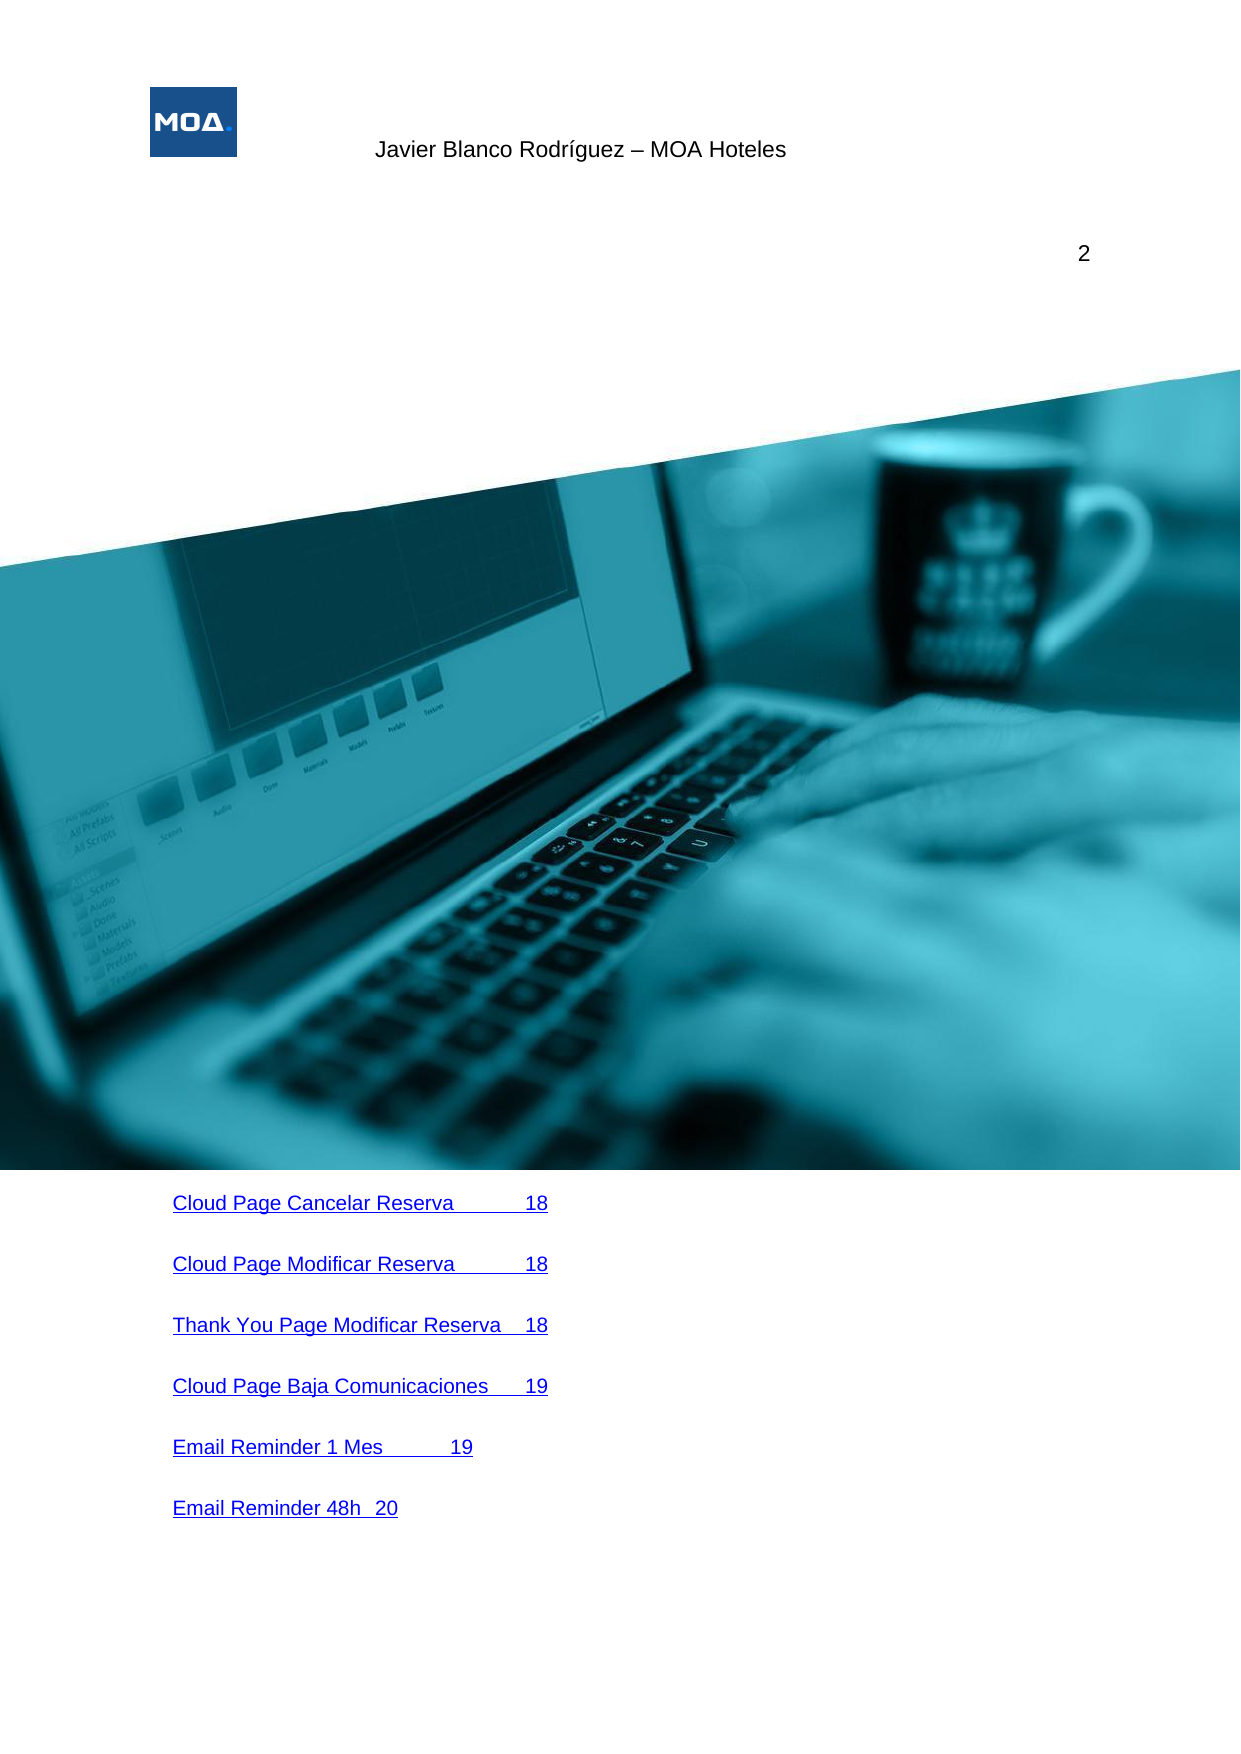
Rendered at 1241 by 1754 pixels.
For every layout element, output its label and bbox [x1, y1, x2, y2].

picture [0, 337, 1241, 1170]
picture [150, 87, 237, 157]
